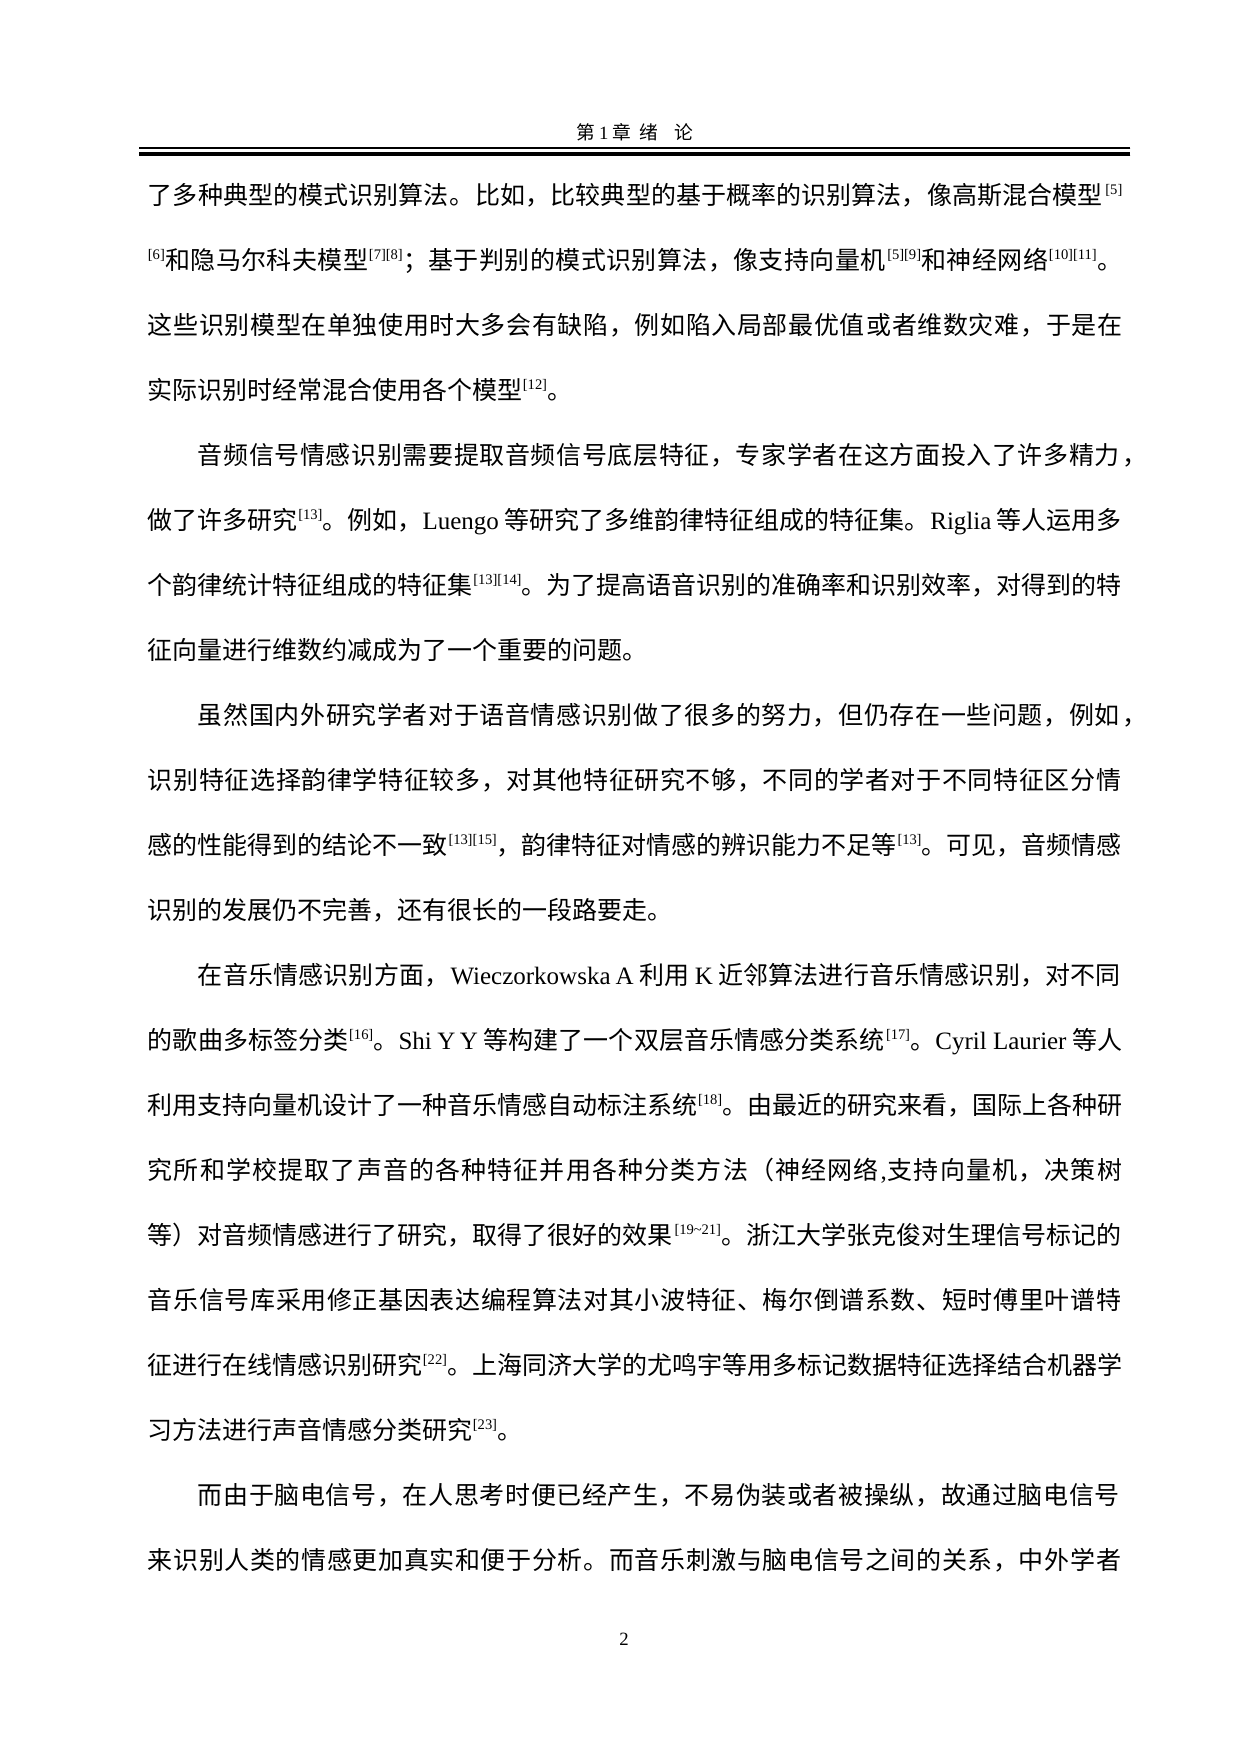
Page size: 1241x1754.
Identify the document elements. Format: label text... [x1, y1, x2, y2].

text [148, 1461, 1122, 1591]
text 音频信号情感识别需要提取音频信号底层特征，专家学者在这方面投入了许多精力，做了许多研究[13]。例如，Luengo等研究了多维韵律特征组成的特征集。Riglia等人运用多个韵律统计特征组成的特征集[13][14]。为了提高语音识别的准确率和识别效率，对得到的特征向量进行维数约减成为了一个重要的问题。 [148, 421, 1122, 681]
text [148, 161, 1122, 421]
text 在音乐情感识别方面，Wieczorkowska A 利用K近邻算法进行音乐情感识别，对不同的歌曲多标签分类[16]。Shi Y Y 等构建了一个双层音乐情感分类系统[17]。Cyril Laurier等人利用支持向量机设计了一种音乐情感自动标注系统[18]。由最近的研究来看，国际上各种研究所和学校提取了声音的各种特征并用各种分类方法（神经网络,支持向量机，决策树等）对音频情感进行了研究，取得了很好的效果[19~21]。浙江大学张克俊对生理信号标记的音乐信号库采用修正基因表达编程算法对其小波特征、梅尔倒谱系数、短时傅里叶谱特征进行在线情感识别研究[22]。上海同济大学的尤鸣宇等用多标记数据特征选择结合机器学习方法进行声音情感分类研究[23]。 [148, 941, 1122, 1461]
text 虽然国内外研究学者对于语音情感识别做了很多的努力，但仍存在一些问题，例如，识别特征选择韵律学特征较多，对其他特征研究不够，不同的学者对于不同特征区分情感的性能得到的结论不一致[13][15]，韵律特征对情感的辨识能力不足等[13]。可见，音频情感识别的发展仍不完善，还有很长的一段路要走。 [148, 681, 1122, 941]
